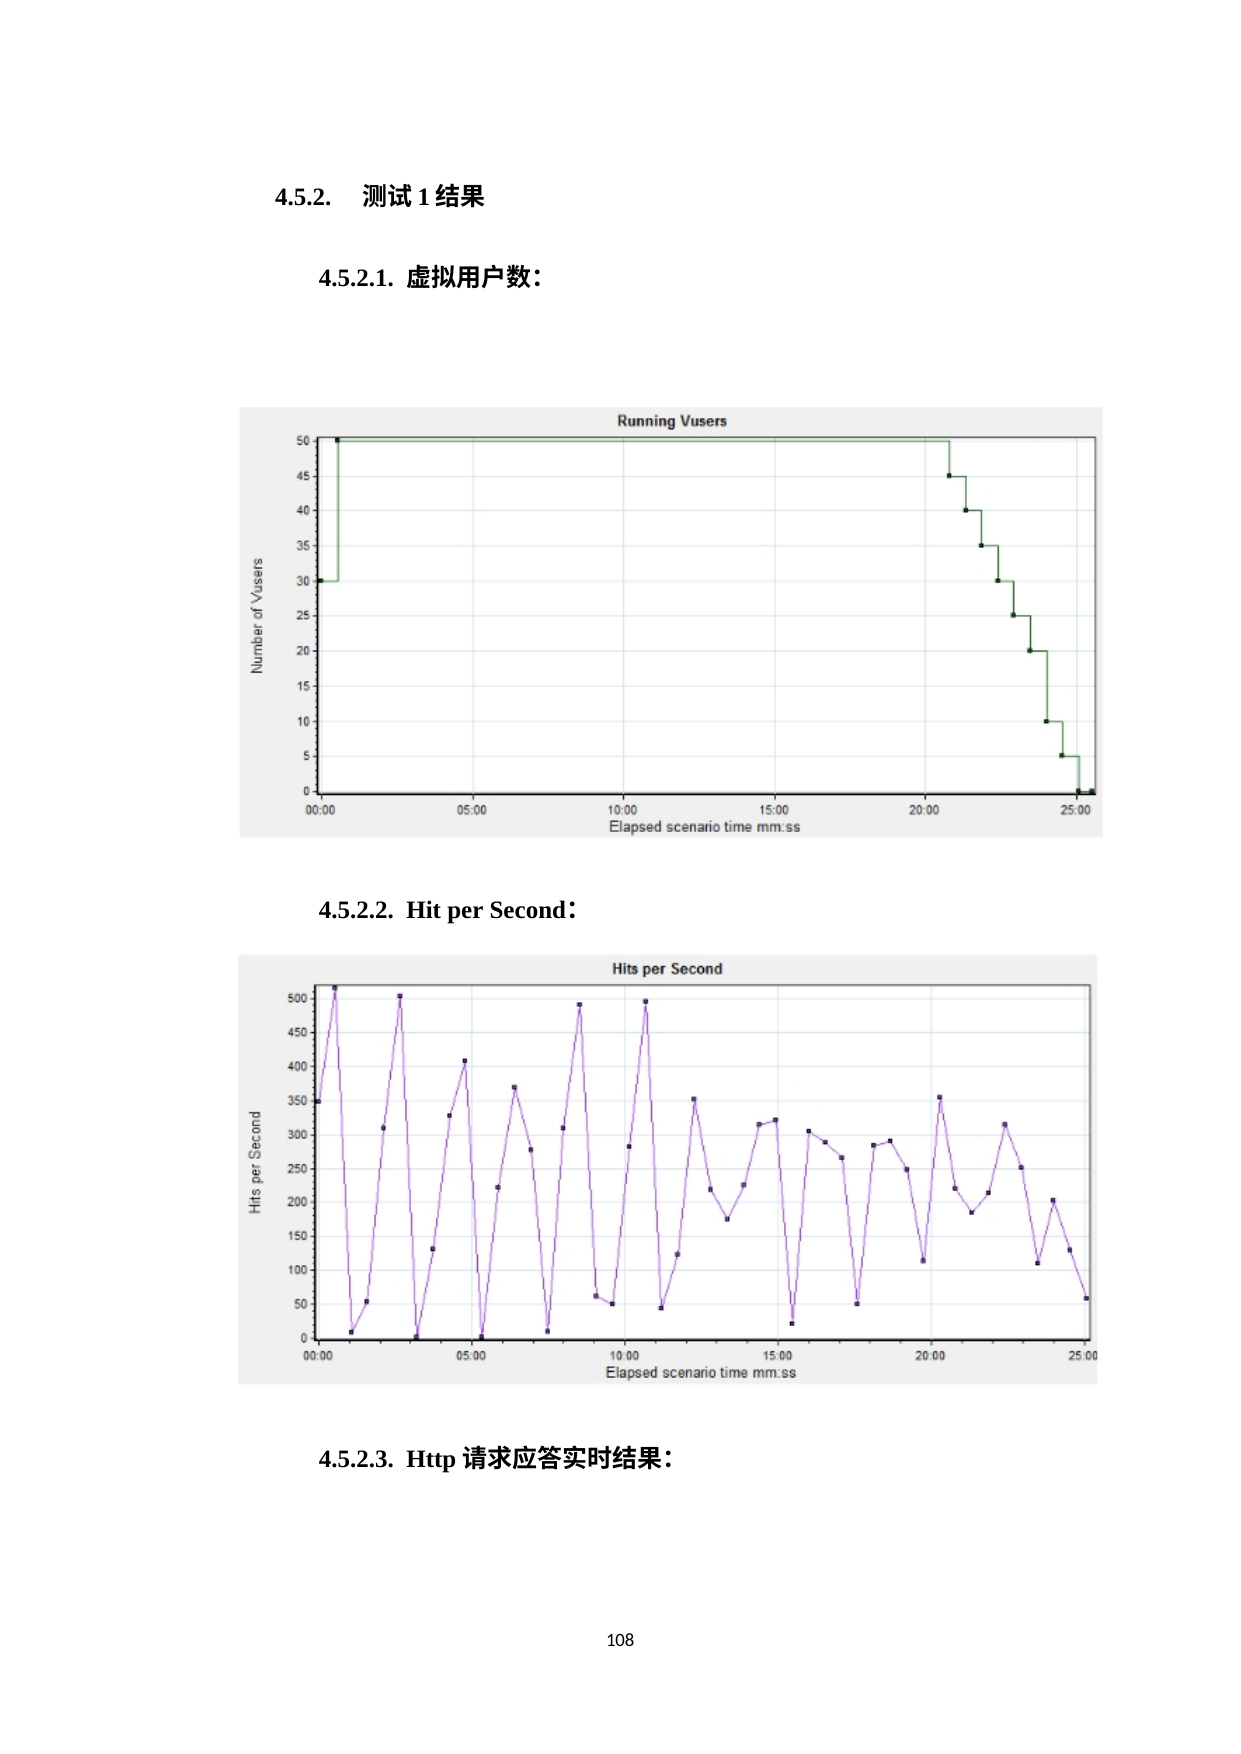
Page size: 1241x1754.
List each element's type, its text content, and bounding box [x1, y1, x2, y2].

picture [237, 952, 1103, 1392]
picture [237, 403, 1103, 839]
list 虚拟用户数： [319, 243, 1053, 308]
list Hit per Second： [319, 875, 1053, 940]
list 测试1结果 [275, 162, 1053, 227]
list Http 请求应答实时结果： [319, 1424, 1053, 1489]
